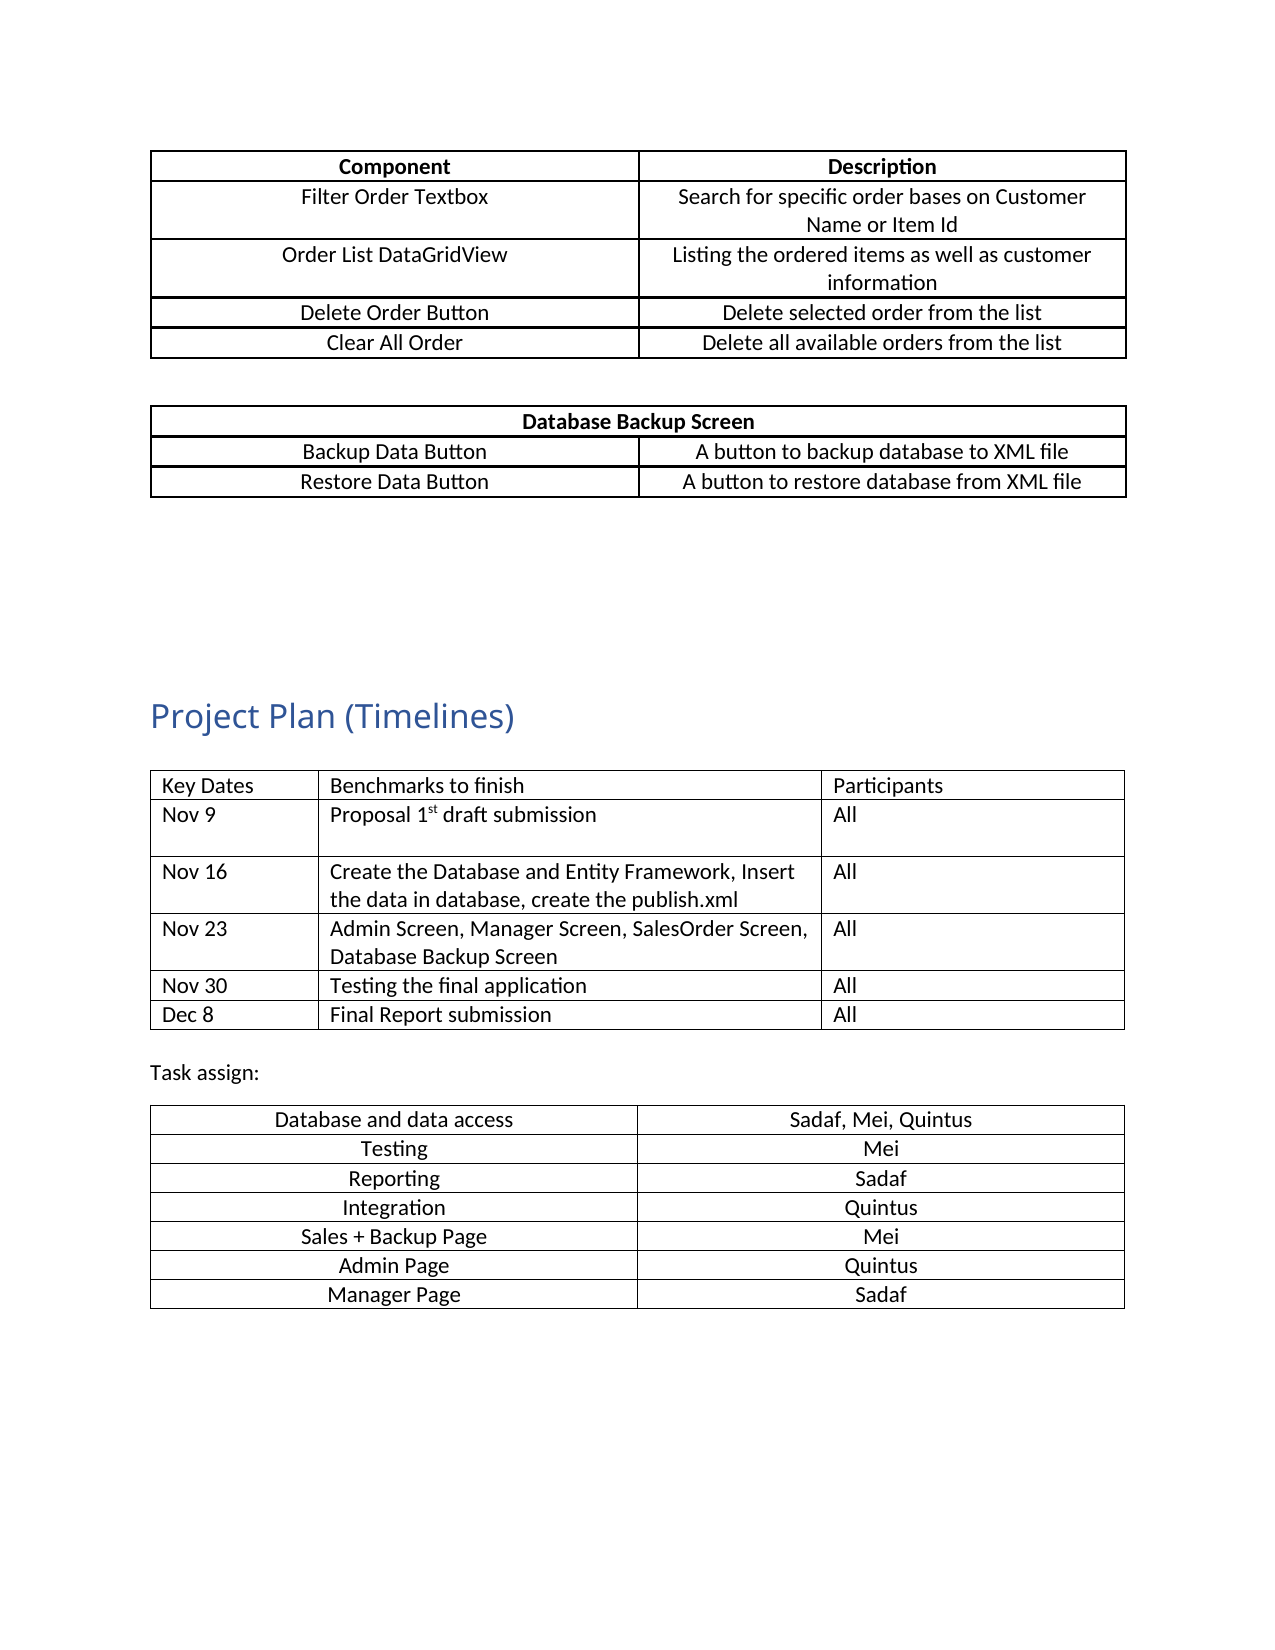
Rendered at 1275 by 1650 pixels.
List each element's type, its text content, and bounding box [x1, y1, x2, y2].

table_cell Delete selected order from the list [640, 299, 1125, 326]
table_cell Manager Page [151, 1280, 637, 1308]
table_cell Mei [638, 1135, 1124, 1163]
table_header Participants [822, 771, 1124, 799]
table_cell Reporting [151, 1164, 637, 1192]
table_cell Search for specific order bases on Customer Name or Item Id [640, 182, 1125, 238]
table_cell All [822, 800, 1124, 856]
table_header Sadaf, Mei, Quintus [638, 1106, 1124, 1133]
table_cell Final Report submission [319, 1001, 821, 1028]
table_cell Quintus [638, 1251, 1124, 1279]
table_cell Integration [151, 1193, 637, 1221]
table_cell Proposal 1st draft submission [319, 800, 821, 856]
table_cell Sadaf [638, 1280, 1124, 1308]
table_cell All [822, 971, 1124, 999]
table_cell Create the Database and Entity Framework, Insert the data in database, create the publish.xml [319, 857, 821, 913]
table_header Database Backup Screen [152, 407, 1125, 435]
table_cell All [822, 857, 1124, 913]
table_cell Filter Order Textbox [152, 182, 638, 238]
table_cell Description [640, 152, 1125, 180]
table_cell Backup Data Button [152, 438, 638, 465]
table_cell Sadaf [638, 1164, 1124, 1192]
table_cell A button to restore database from XML file [640, 468, 1125, 496]
table_cell Delete Order Button [152, 299, 638, 326]
subtitle Project Plan (Timelines) [150, 693, 1125, 738]
table_cell Nov 9 [151, 800, 318, 856]
table_cell Nov 23 [151, 914, 318, 970]
table_cell Admin Screen, Manager Screen, SalesOrder Screen, Database Backup Screen [319, 914, 821, 970]
table_cell Nov 16 [151, 857, 318, 913]
table_cell A button to backup database to XML file [640, 438, 1125, 465]
table_cell Testing [151, 1135, 637, 1163]
table_cell Quintus [638, 1193, 1124, 1221]
table_cell Component [152, 152, 638, 180]
table_cell Nov 30 [151, 971, 318, 999]
table_cell All [822, 1001, 1124, 1028]
table_header Benchmarks to finish [319, 771, 821, 799]
table_cell Delete all available orders from the list [640, 329, 1125, 357]
table_cell Dec 8 [151, 1001, 318, 1028]
table_cell Testing the final application [319, 971, 821, 999]
table_header Key Dates [151, 771, 318, 799]
table_cell Mei [638, 1222, 1124, 1250]
table_cell Order List DataGridView [152, 240, 638, 296]
table_cell Admin Page [151, 1251, 637, 1279]
table_header Database and data access [151, 1106, 637, 1133]
table_cell All [822, 914, 1124, 970]
table_cell Clear All Order [152, 329, 638, 357]
text Task assign: [150, 1058, 1125, 1086]
table_cell Restore Data Button [152, 468, 638, 496]
table_cell Sales + Backup Page [151, 1222, 637, 1250]
table_cell Listing the ordered items as well as customer information [640, 240, 1125, 296]
